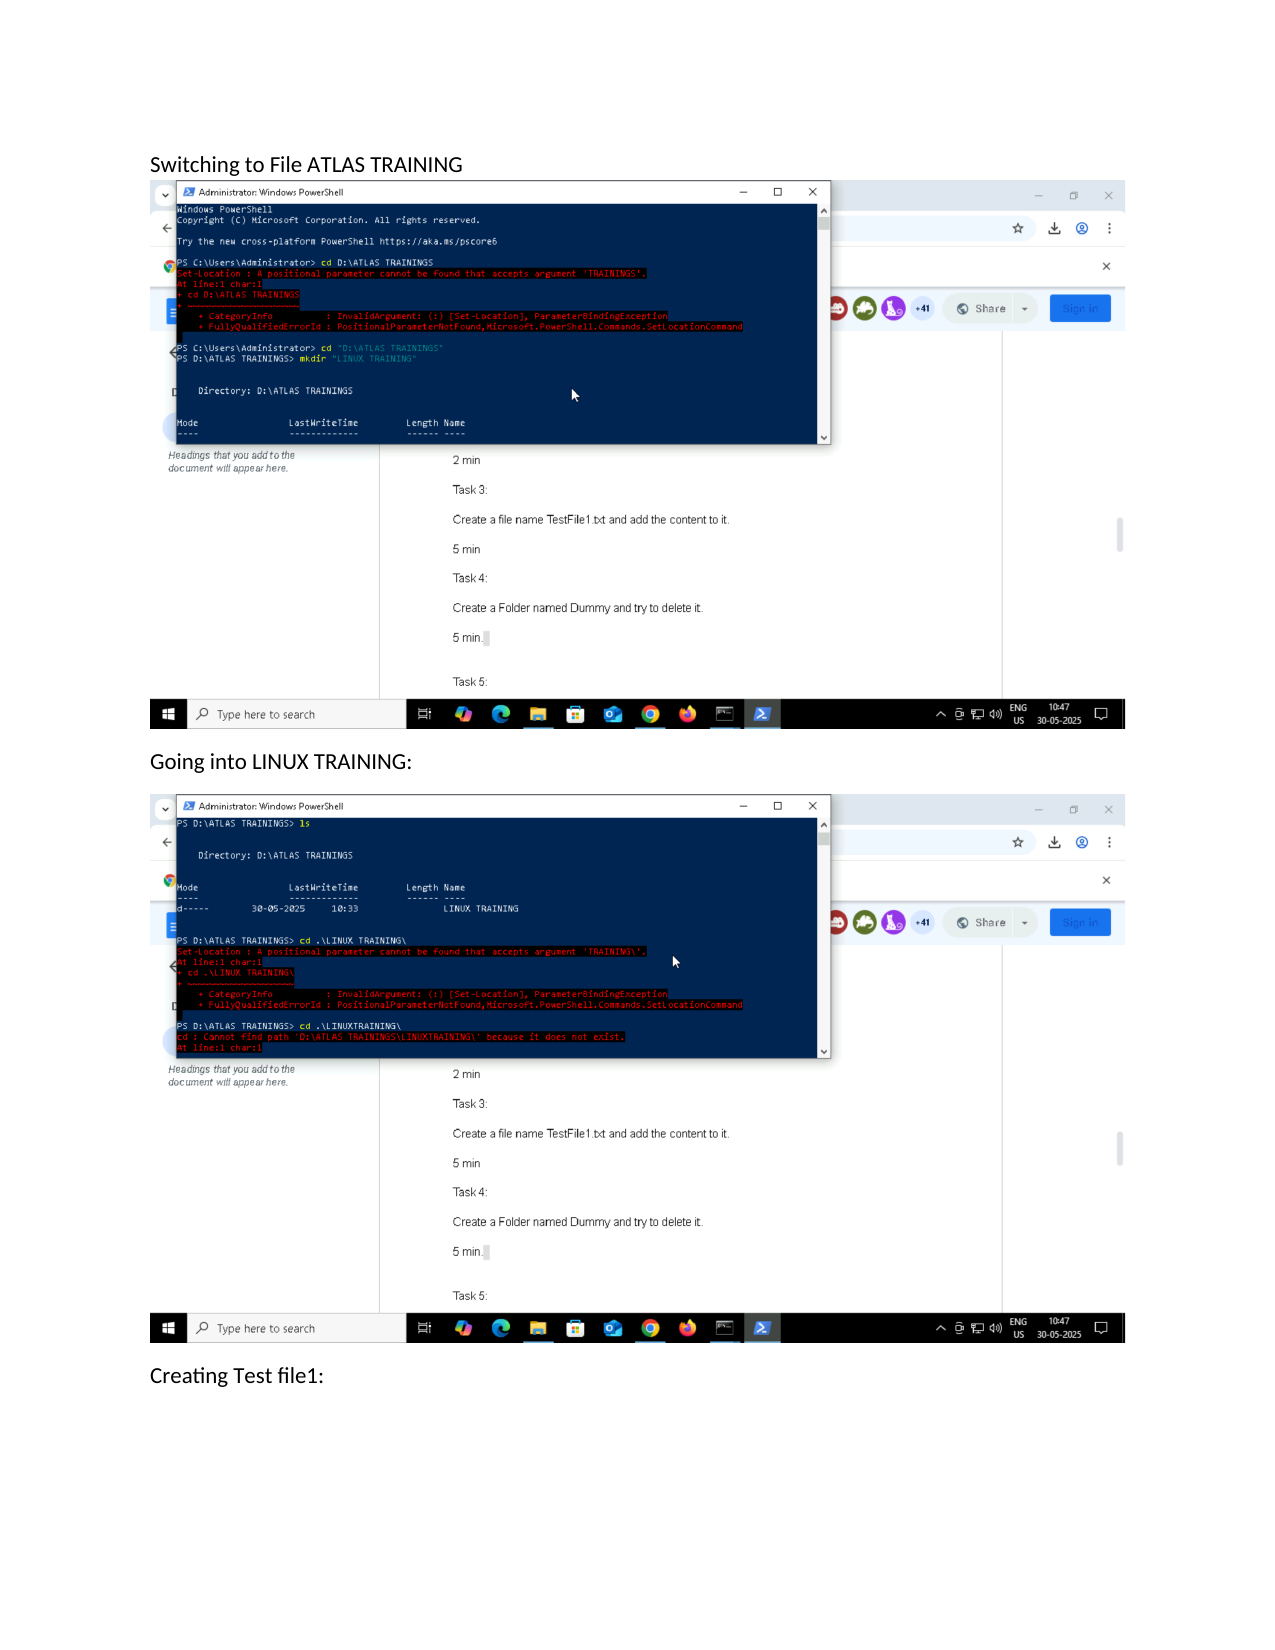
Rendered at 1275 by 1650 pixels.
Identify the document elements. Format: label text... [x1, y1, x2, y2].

text Creating Test file1: [150, 1362, 1125, 1390]
text Switching to File ATLAS TRAINING [150, 150, 1125, 180]
text Going into LINUX TRAINING: [150, 747, 1125, 776]
picture [150, 794, 1125, 1343]
picture [150, 180, 1125, 729]
